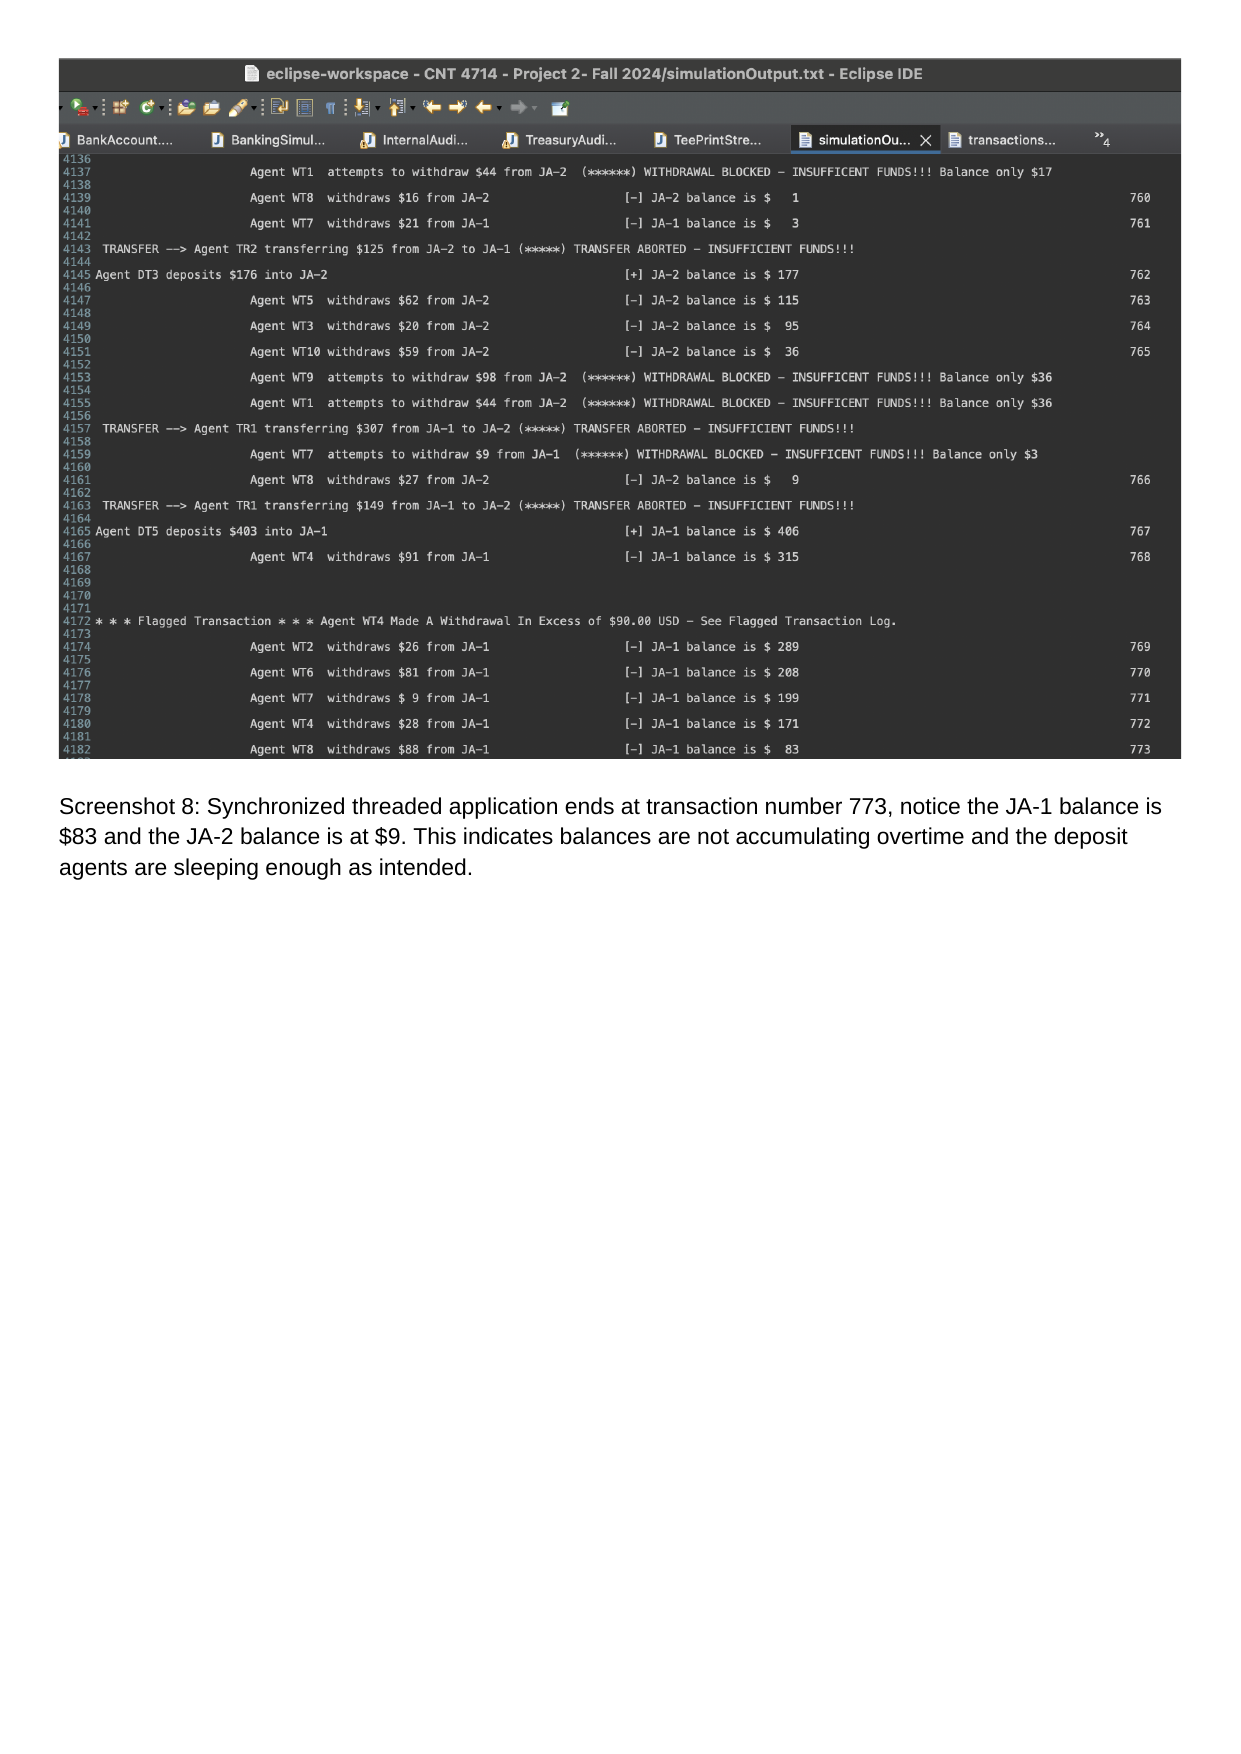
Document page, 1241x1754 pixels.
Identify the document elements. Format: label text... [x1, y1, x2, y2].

text Screenshot 8: Synchronized threaded application ends at transaction number 773, notice the JA-1 balance is $83 and the JA-2 balance is at $9. This indicates balances are not accumulating overtime and the deposit agents are sleeping enough as intended. [59, 793, 1181, 880]
picture [58, 58, 1182, 759]
